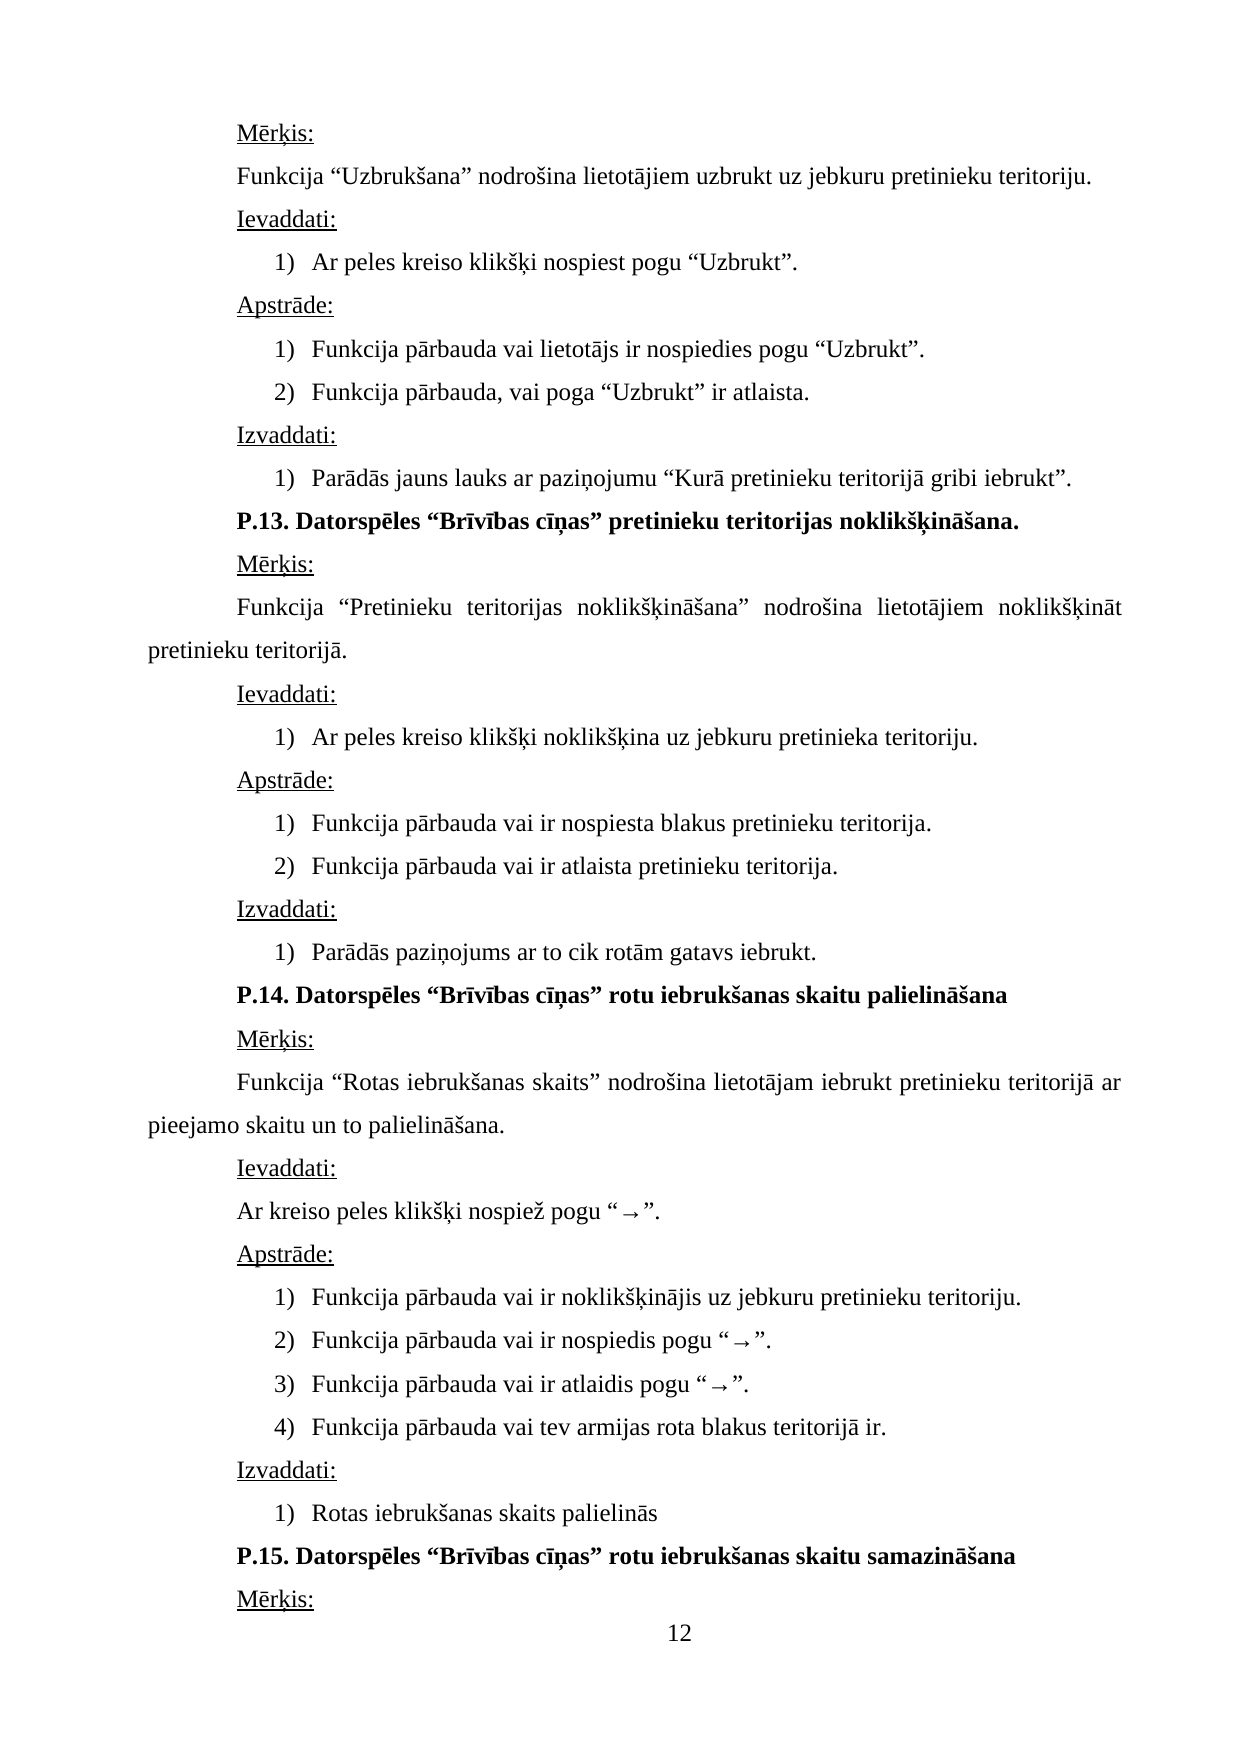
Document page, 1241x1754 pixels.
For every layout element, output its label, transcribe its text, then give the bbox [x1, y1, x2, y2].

list Funkcija pārbauda, vai poga “Uzbrukt” ir atlaista. [274, 377, 1122, 406]
list Parādās paziņojums ar to cik rotām gatavs iebrukt. [274, 937, 1122, 966]
text Mērķis: [148, 1024, 1122, 1052]
list Rotas iebrukšanas skaits palielinās [274, 1498, 1122, 1527]
text Apstrāde: [148, 1239, 1122, 1268]
list Ar peles kreiso klikšķi nospiest pogu “Uzbrukt”. [274, 247, 1122, 276]
list Funkcija pārbauda vai tev armijas rota blakus teritorijā ir. [274, 1412, 1122, 1441]
text Funkcija “Uzbrukšana” nodrošina lietotājiem uzbrukt uz jebkuru pretinieku teritoriju. [148, 161, 1122, 190]
list Ar peles kreiso klikšķi noklikšķina uz jebkuru pretinieka teritoriju. [274, 722, 1122, 751]
text Apstrāde: [148, 291, 1122, 319]
list Funkcija pārbauda vai ir atlaista pretinieku teritorija. [274, 851, 1122, 880]
list Funkcija pārbauda vai ir noklikšķinājis uz jebkuru pretinieku teritoriju. [274, 1282, 1122, 1311]
text Funkcija “Pretinieku teritorijas noklikšķināšana” nodrošina lietotājiem noklikšķināt pretinieku teritorijā. [148, 592, 1122, 664]
text Funkcija “Rotas iebrukšanas skaits” nodrošina lietotājam iebrukt pretinieku teritorijā ar pieejamo skaitu un to palielināšana. [148, 1067, 1122, 1139]
list Funkcija pārbauda vai ir nospiesta blakus pretinieku teritorija. [274, 808, 1122, 837]
text Izvaddati: [148, 894, 1122, 923]
text Izvaddati: [148, 420, 1122, 449]
text Mērķis: [148, 549, 1122, 578]
text Izvaddati: [148, 1455, 1122, 1484]
text P.14. Datorspēles “Brīvības cīņas” rotu iebrukšanas skaitu palielināšana [148, 981, 1122, 1009]
text Ar kreiso peles klikšķi nospiež pogu “→”. [148, 1196, 1122, 1225]
list Parādās jauns lauks ar paziņojumu “Kurā pretinieku teritorijā gribi iebrukt”. [274, 463, 1122, 492]
text P.15. Datorspēles “Brīvības cīņas” rotu iebrukšanas skaitu samazināšana [148, 1541, 1122, 1570]
list Funkcija pārbauda vai lietotājs ir nospiedies pogu “Uzbrukt”. [274, 334, 1122, 362]
text Mērķis: [148, 118, 1122, 147]
text Ievaddati: [148, 1153, 1122, 1182]
text Ievaddati: [148, 204, 1122, 233]
text Apstrāde: [148, 765, 1122, 794]
text P.13. Datorspēles “Brīvības cīņas” pretinieku teritorijas noklikšķināšana. [148, 506, 1122, 535]
text Ievaddati: [148, 679, 1122, 707]
list Funkcija pārbauda vai ir atlaidis pogu “→”. [274, 1369, 1122, 1397]
text Mērķis: [148, 1584, 1122, 1613]
list Funkcija pārbauda vai ir nospiedis pogu “→”. [274, 1326, 1122, 1354]
